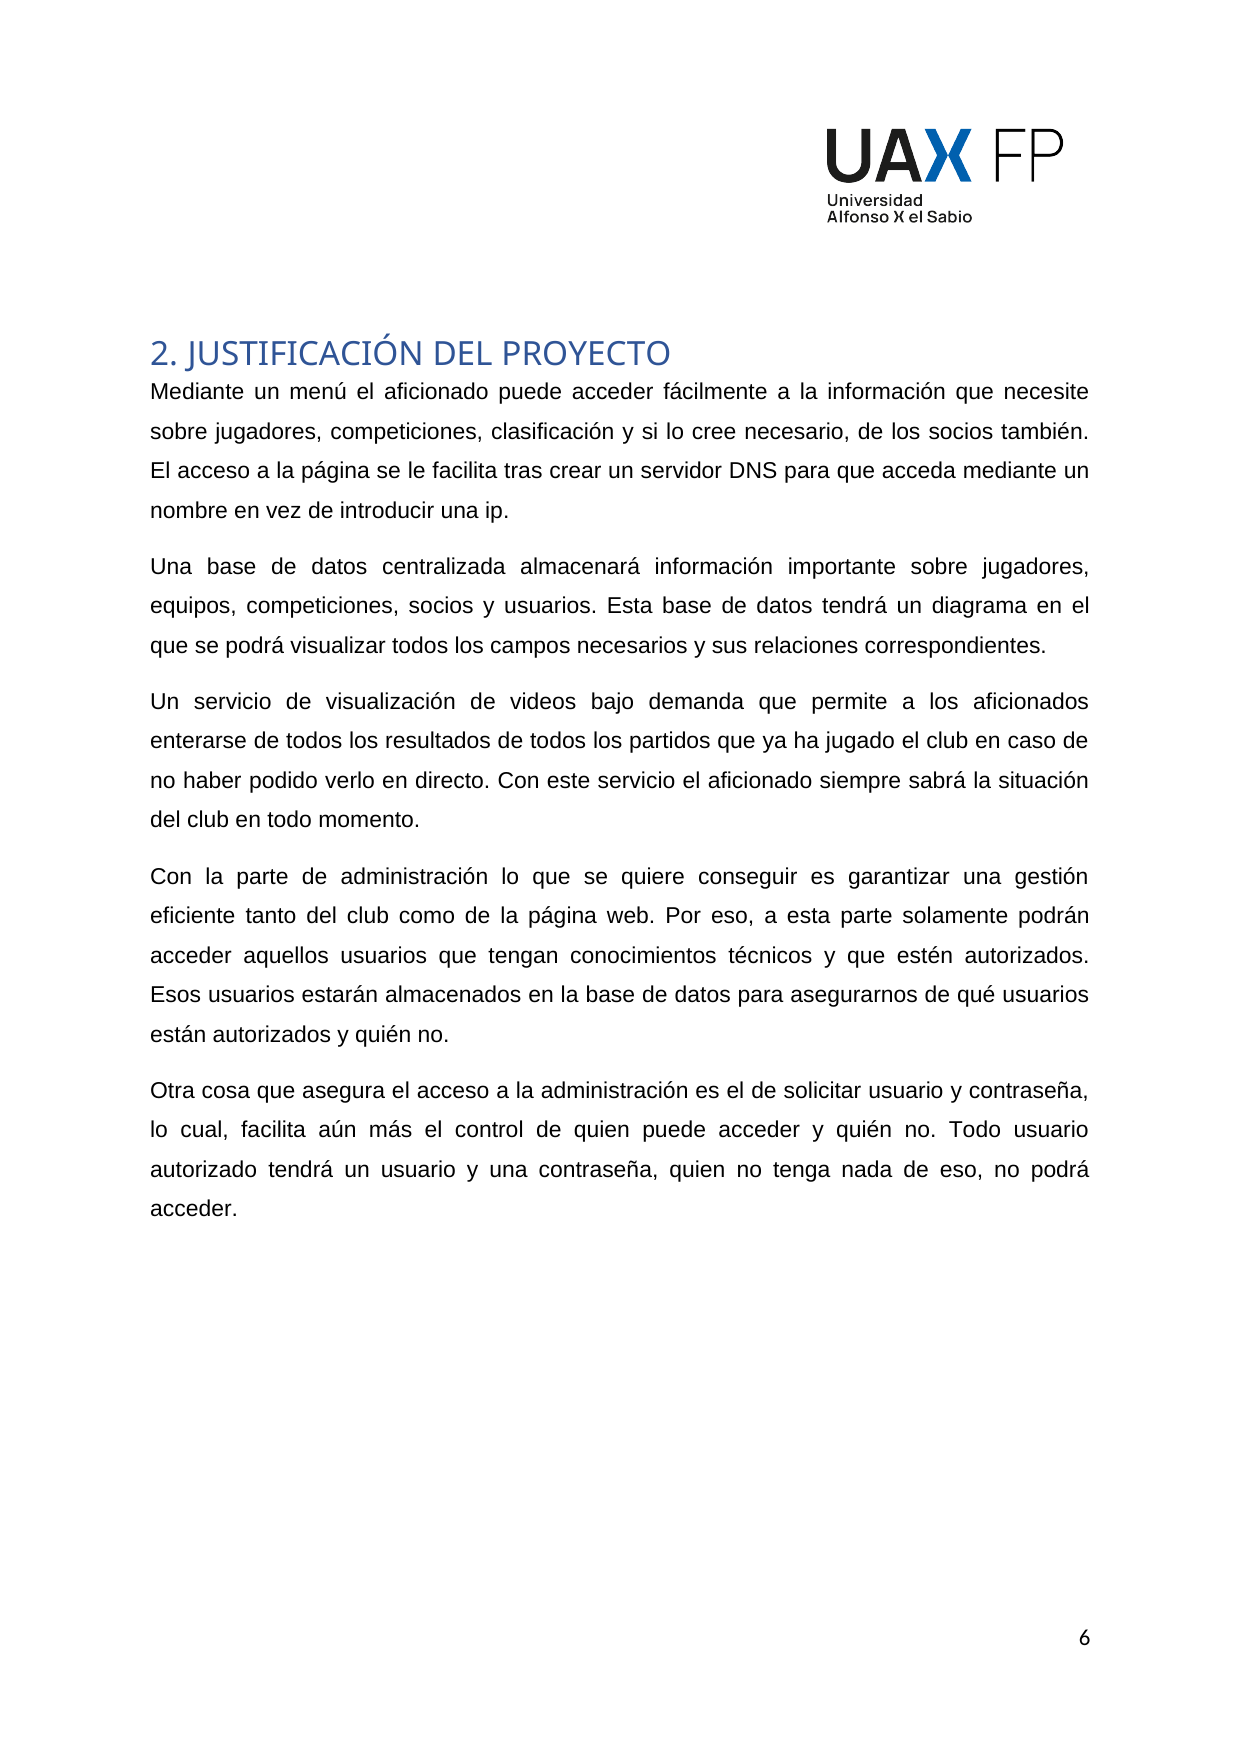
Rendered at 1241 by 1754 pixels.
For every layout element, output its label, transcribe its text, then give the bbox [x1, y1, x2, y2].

text Otra cosa que asegura el acceso a la administración es el de solicitar usuario y contraseña, lo cual, facilita aún más el control de quien puede acceder y quién no. Todo usuario autorizado tendrá un usuario y una contraseña, quien no tenga nada de eso, no podrá acceder. [150, 1077, 1090, 1221]
picture [800, 103, 1089, 249]
text Con la parte de administración lo que se quiere conseguir es garantizar una gestión eficiente tanto del club como de la página web. Por eso, a esta parte solamente podrán acceder aquellos usuarios que tengan conocimientos técnicos y que estén autorizados. Esos usuarios estarán almacenados en la base de datos para asegurarnos de qué usuarios están autorizados y quién no. [150, 863, 1090, 1047]
text Una base de datos centralizada almacenará información importante sobre jugadores, equipos, competiciones, socios y usuarios. Esta base de datos tendrá un diagrama en el que se podrá visualizar todos los campos necesarios y sus relaciones correspondientes. [150, 553, 1090, 658]
text Un servicio de visualización de videos bajo demanda que permite a los aficionados enterarse de todos los resultados de todos los partidos que ya ha jugado el club en caso de no haber podido verlo en directo. Con este servicio el aficionado siempre sabrá la situación del club en todo momento. [150, 688, 1090, 833]
text Mediante un menú el aficionado puede acceder fácilmente a la información que necesite sobre jugadores, competiciones, clasificación y si lo cree necesario, de los socios también. El acceso a la página se le facilita tras crear un servidor DNS para que acceda mediante un nombre en vez de introducir una ip. [150, 378, 1090, 523]
subtitle JUSTIFICACIÓN DEL PROYECTO [150, 329, 1090, 375]
